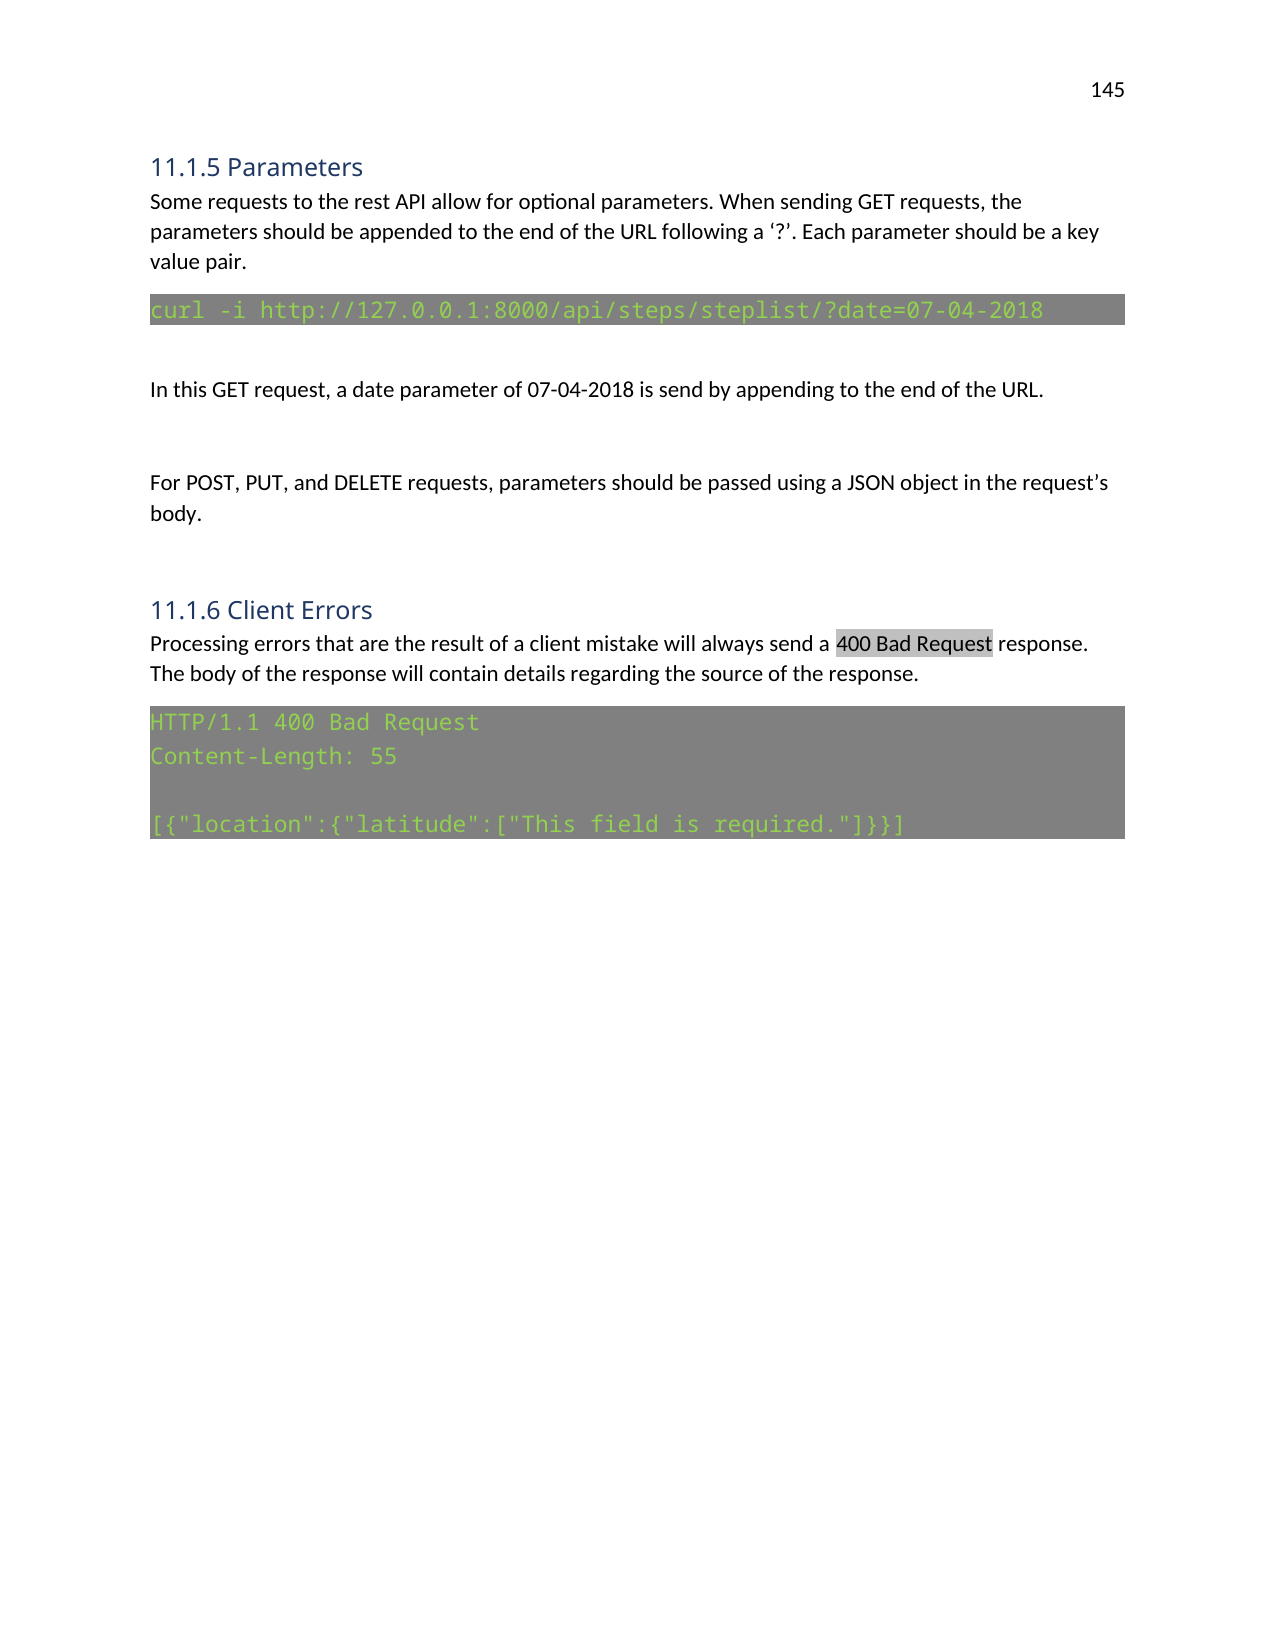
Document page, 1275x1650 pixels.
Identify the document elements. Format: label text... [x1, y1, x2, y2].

text For POST, PUT, and DELETE requests, parameters should be passed using a JSON object in the request’s body. [150, 468, 1125, 527]
text Content-Length: 55 [150, 740, 1125, 771]
text curl -i http://127.0.0.1:8000/api/steps/steplist/?date=07-04-2018 [150, 294, 1125, 325]
text HTTP/1.1 400 Bad Request [150, 706, 1125, 737]
text Processing errors that are the result of a client mistake will always send a 400 Bad Request response. The body of the response will contain details regarding the source of the response. [150, 629, 1125, 687]
subtitle 11.1.5 Parameters [150, 150, 1125, 184]
text Some requests to the rest API allow for optional parameters. When sending GET requests, the parameters should be appended to the end of the URL following a ‘?’. Each parameter should be a key value pair. [150, 187, 1125, 275]
subtitle 11.1.6 Client Errors [150, 592, 1125, 626]
text In this GET request, a date parameter of 07-04-2018 is send by appending to the end of the URL. [150, 375, 1125, 403]
text [{"location":{"latitude":["This field is required."]}}] [150, 807, 1125, 839]
